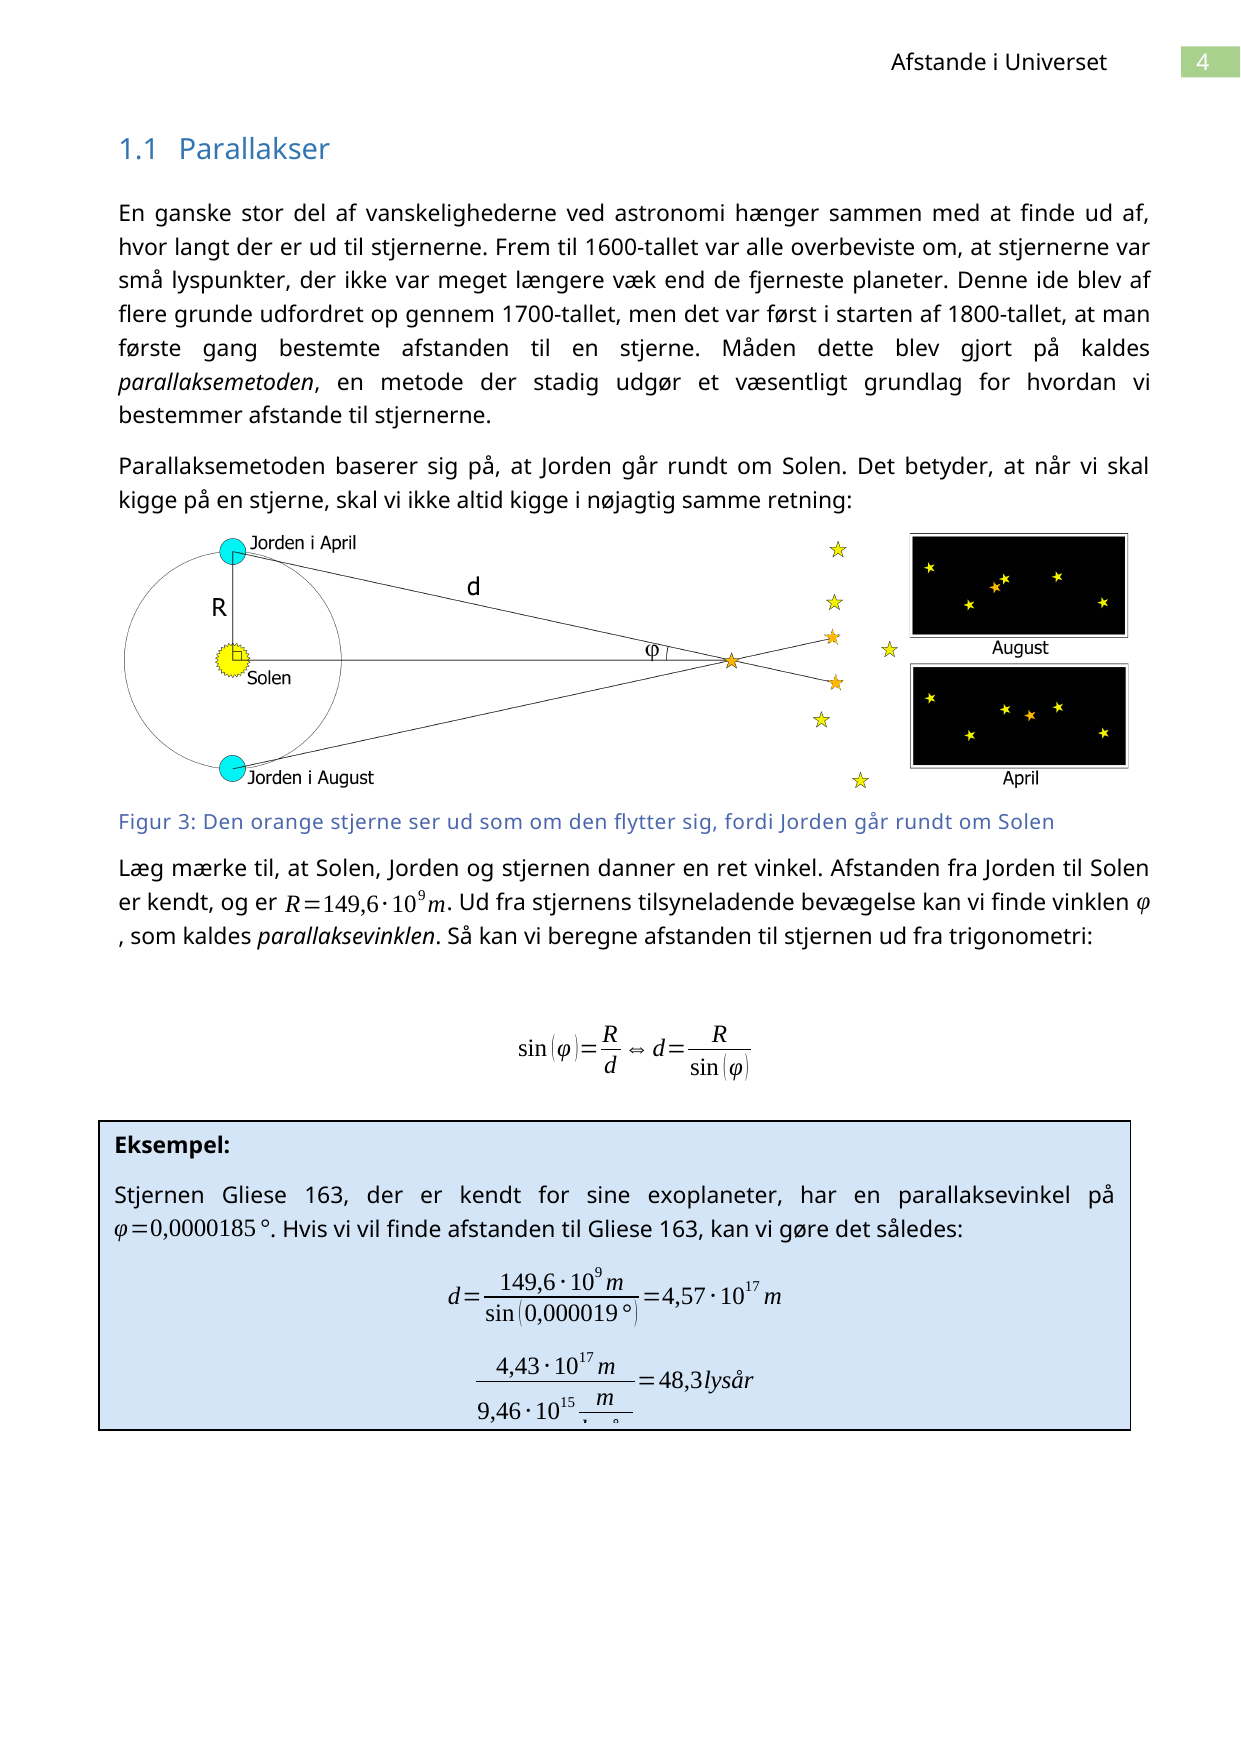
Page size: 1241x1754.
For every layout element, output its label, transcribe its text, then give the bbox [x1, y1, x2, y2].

subtitle Parallakser [118, 128, 1152, 168]
picture [909, 533, 1129, 788]
picture [124, 535, 898, 788]
text En ganske stor del af vanskelighederne ved astronomi hænger sammen med at finde ud af, hvor langt der er ud til stjernerne. Frem til 1600-tallet var alle overbeviste om, at stjernerne var små lyspunkter, der ikke var meget længere væk end de fjerneste planeter. Denne ide blev af flere grunde udfordret op gennem 1700-tallet, men det var først i starten af 1800-tallet, at man første gang bestemte afstanden til en stjerne. Måden dette blev gjort på kaldes parallaksemetoden, en metode der stadig udgør et væsentligt grundlag for hvordan vi bestemmer afstande til stjernerne. [118, 197, 1152, 431]
text Parallaksemetoden baserer sig på, at Jorden går rundt om Solen. Det betyder, at når vi skal kigge på en stjerne, skal vi ikke altid kigge i nøjagtig samme retning: [118, 450, 1152, 515]
text Læg mærke til, at Solen, Jorden og stjernen danner en ret vinkel. Afstanden fra Jorden til Solen er kendt, og er . Ud fra stjernens tilsyneladende bevægelse kan vi finde vinklen , som kaldes parallaksevinklen. Så kan vi beregne afstanden til stjernen ud fra trigonometri: [118, 852, 1152, 951]
